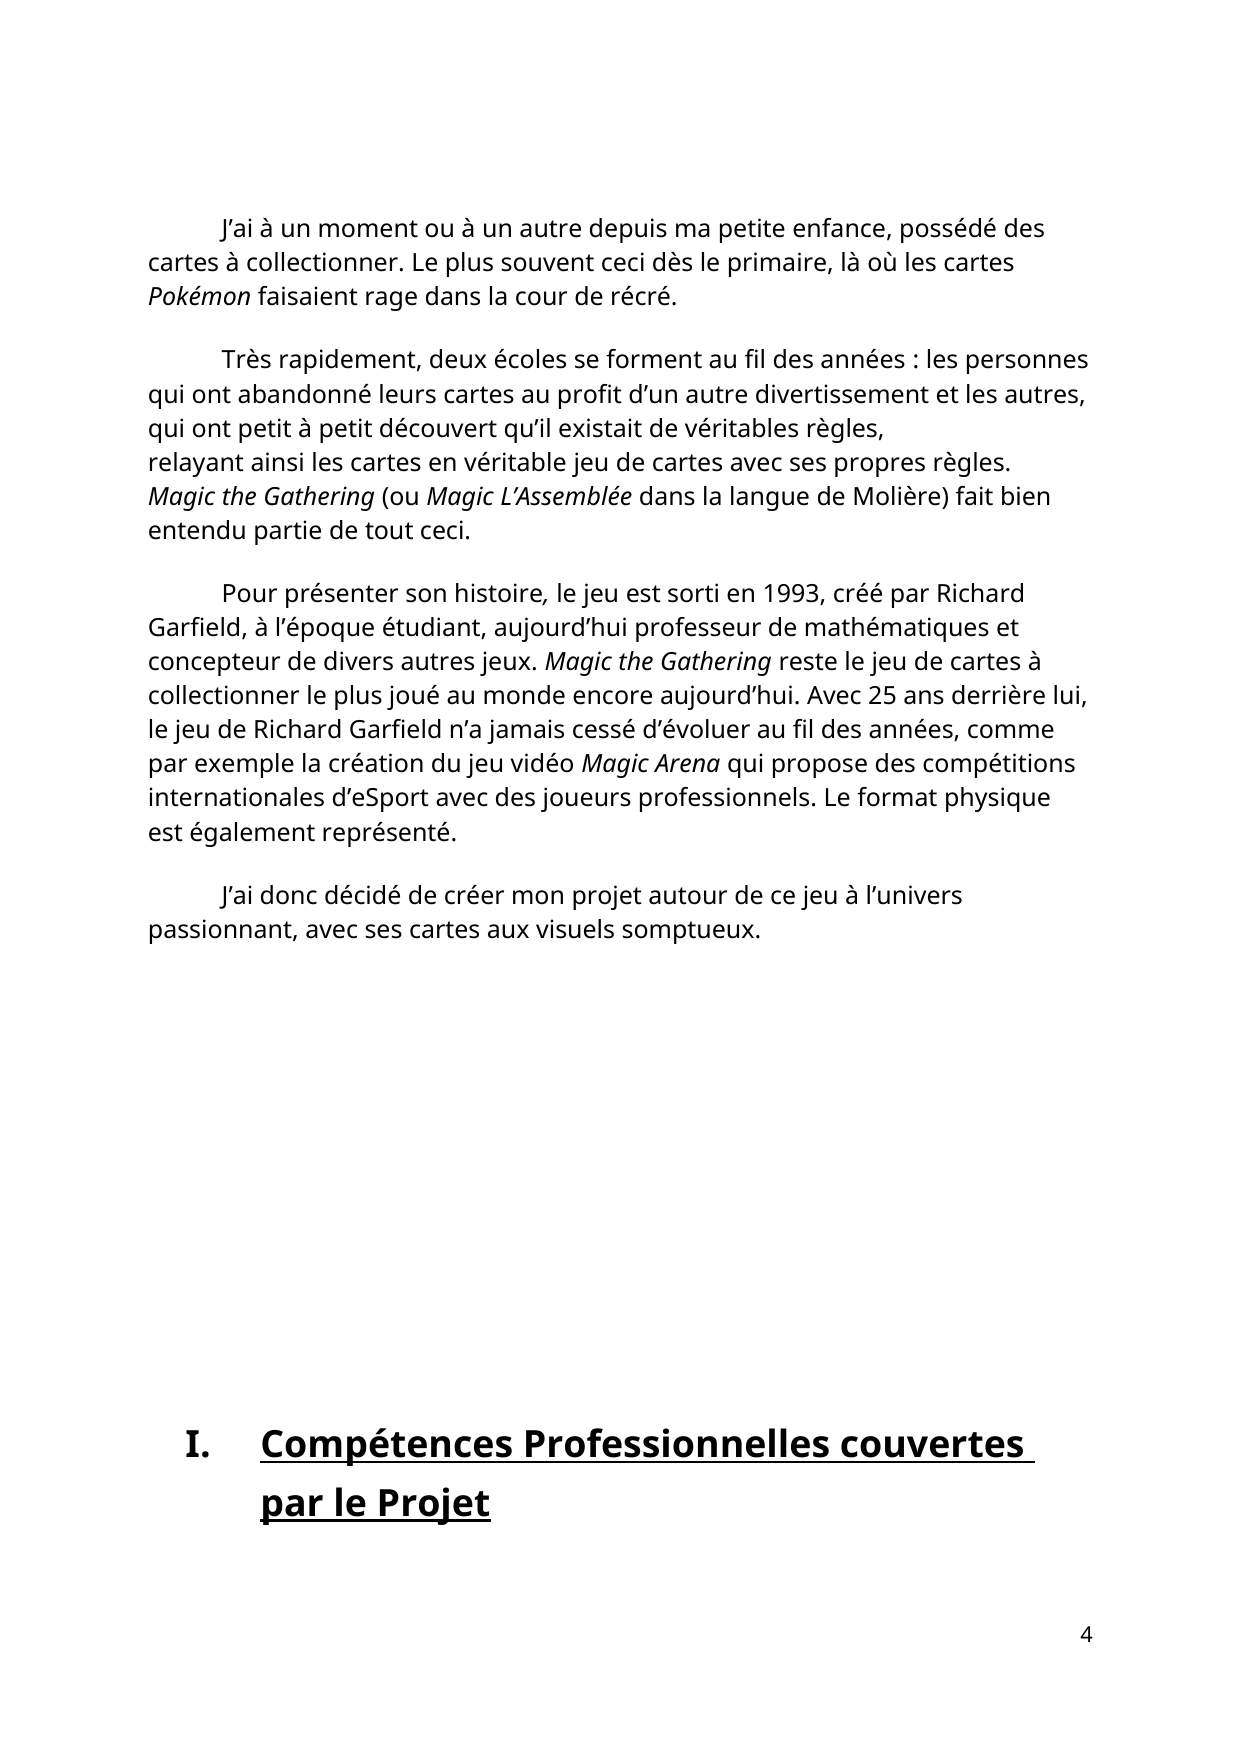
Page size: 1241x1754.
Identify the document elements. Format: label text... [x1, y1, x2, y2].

text J’ai donc décidé de créer mon projet autour de ce jeu à l’univers passionnant, avec ses cartes aux visuels somptueux. [148, 877, 1093, 946]
text Magic the Gathering (ou Magic L’Assemblée dans la langue de Molière) fait bien entendu partie de tout ceci. [148, 478, 1093, 547]
text J’ai à un moment ou à un autre depuis ma petite enfance, possédé des cartes à collectionner. Le plus souvent ceci dès le primaire, là où les cartes Pokémon faisaient rage dans la cour de récré. [148, 211, 1093, 313]
text Très rapidement, deux écoles se forment au fil des années : les personnes qui ont abandonné leurs cartes au profit d’un autre divertissement et les autres, qui ont petit à petit découvert qu’il existait de véritables règles, [148, 342, 1093, 444]
list Compétences Professionnelles couvertes par le Projet [185, 1417, 1093, 1527]
text relayant ainsi les cartes en véritable jeu de cartes avec ses propres règles. [148, 444, 1093, 478]
text Pour présenter son histoire, le jeu est sorti en 1993, créé par Richard Garfield, à l’époque étudiant, aujourd’hui professeur de mathématiques et concepteur de divers autres jeux. Magic the Gathering reste le jeu de cartes à collectionner le plus joué au monde encore aujourd’hui. Avec 25 ans derrière lui, le jeu de Richard Garfield n’a jamais cessé d’évoluer au fil des années, comme par exemple la création du jeu vidéo Magic Arena qui propose des compétitions internationales d’eSport avec des joueurs professionnels. Le format physique est également représenté. [148, 576, 1093, 848]
